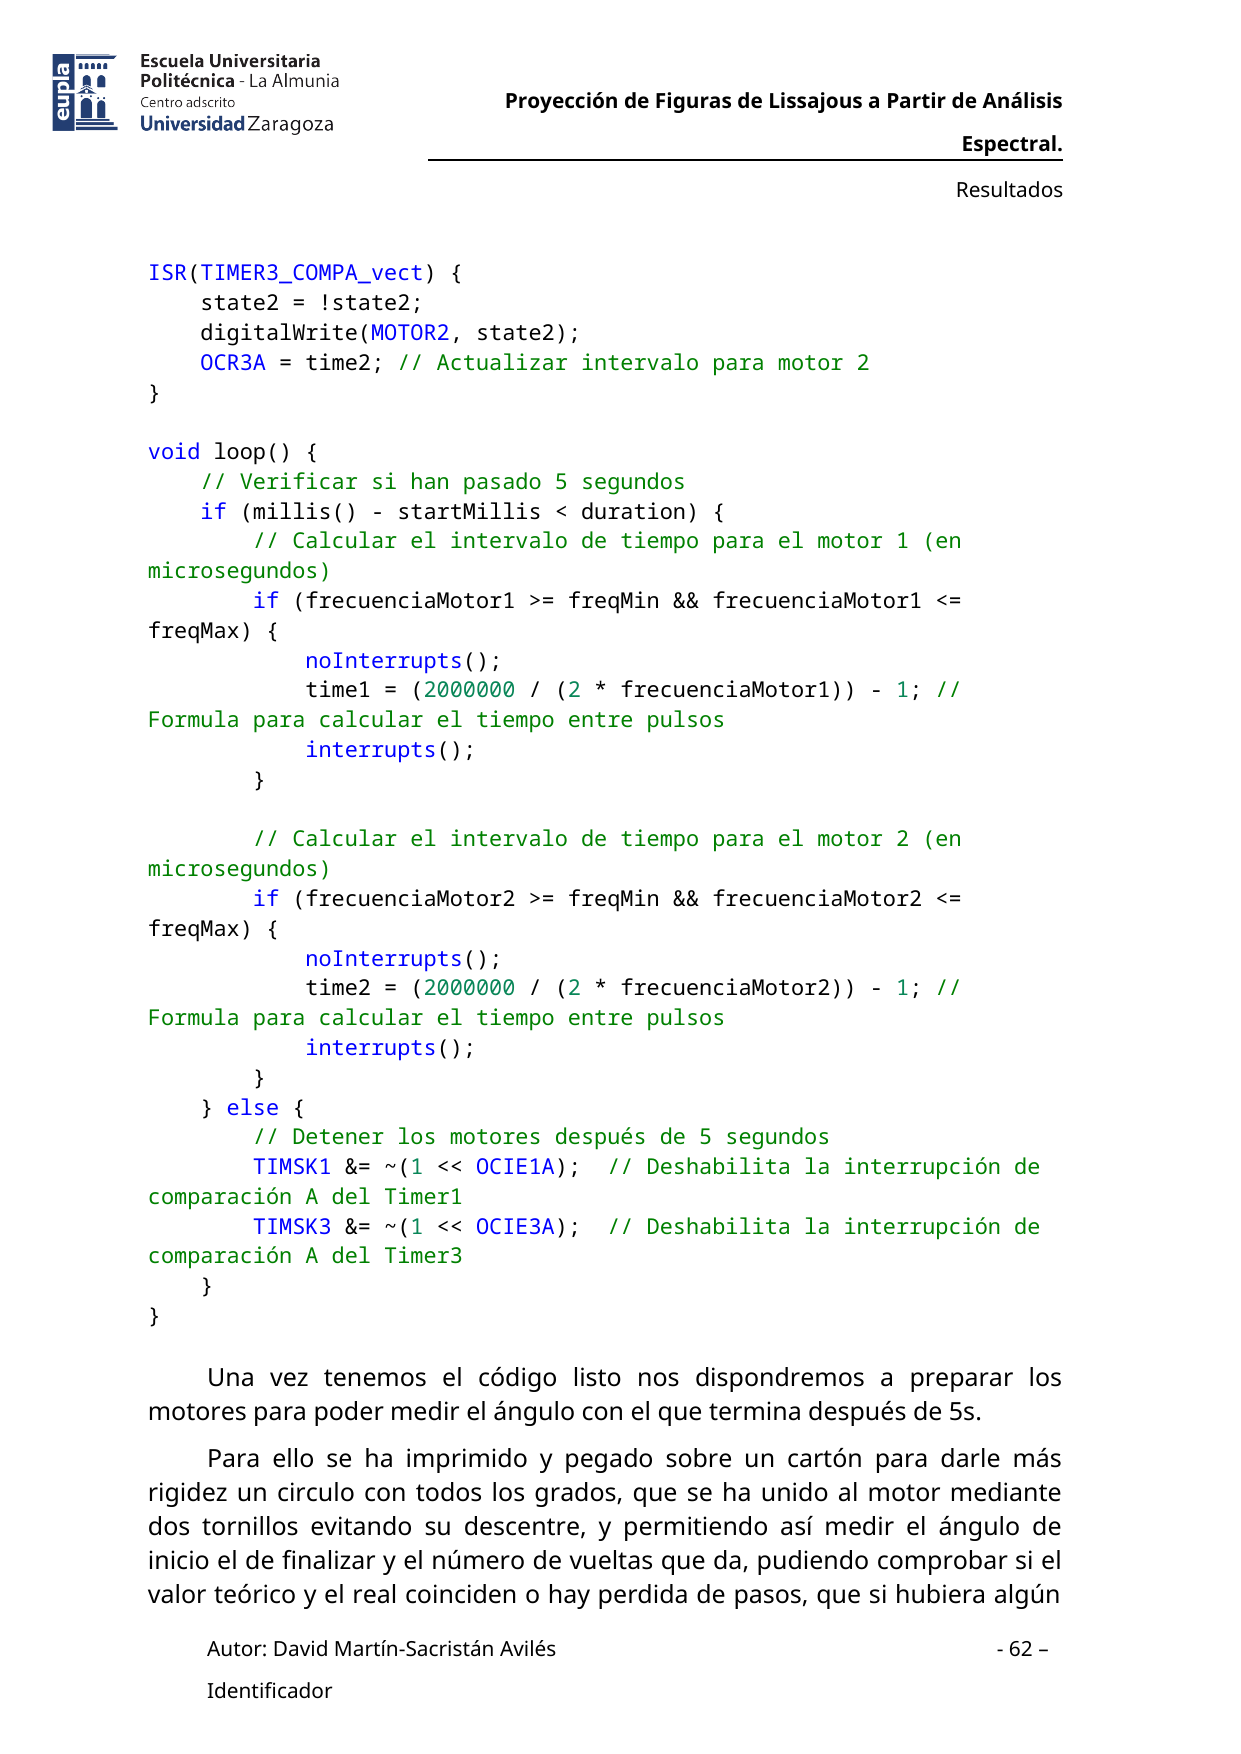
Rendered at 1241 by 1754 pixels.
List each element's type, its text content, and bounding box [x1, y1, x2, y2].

text // Detener los motores después de 5 segundos [148, 1121, 1063, 1151]
text time2 = (2000000 / (2 * frecuenciaMotor2)) - 1; // Formula para calcular el tiempo entre pulsos [148, 972, 1063, 1032]
text noInterrupts(); [148, 943, 1063, 972]
text // Calcular el intervalo de tiempo para el motor 1 (en microsegundos) [148, 526, 1063, 585]
text // Verificar si han pasado 5 segundos [148, 466, 1063, 496]
text interrupts(); [148, 734, 1063, 764]
text } [148, 377, 1063, 406]
picture [52, 54, 340, 135]
text TIMSK3 &= ~(1 << OCIE3A); // Deshabilita la interrupción de comparación A del Timer3 [148, 1211, 1063, 1270]
text if (millis() - startMillis < duration) { [148, 496, 1063, 526]
text time1 = (2000000 / (2 * frecuenciaMotor1)) - 1; // Formula para calcular el tiempo entre pulsos [148, 674, 1063, 734]
text noInterrupts(); [148, 645, 1063, 674]
text } [148, 764, 1063, 794]
text digitalWrite(MOTOR2, state2); [148, 317, 1063, 347]
text if (frecuenciaMotor1 >= freqMin && frecuenciaMotor1 <= freqMax) { [148, 585, 1063, 645]
text OCR3A = time2; // Actualizar intervalo para motor 2 [148, 347, 1063, 377]
text } [148, 1062, 1063, 1092]
text TIMSK1 &= ~(1 << OCIE1A); // Deshabilita la interrupción de comparación A del Timer1 [148, 1151, 1063, 1211]
text } [148, 1300, 1063, 1330]
text interrupts(); [148, 1032, 1063, 1062]
text // Calcular el intervalo de tiempo para el motor 2 (en microsegundos) [148, 823, 1063, 883]
text ISR(TIMER3_COMPA_vect) { [148, 257, 1063, 287]
text void loop() { [148, 436, 1063, 466]
text Una vez tenemos el código listo nos dispondremos a preparar los motores para poder medir el ángulo con el que termina después de 5s. [148, 1360, 1063, 1428]
text if (frecuenciaMotor2 >= freqMin && frecuenciaMotor2 <= freqMax) { [148, 883, 1063, 943]
text } [148, 1270, 1063, 1300]
text state2 = !state2; [148, 287, 1063, 317]
text } else { [148, 1092, 1063, 1121]
